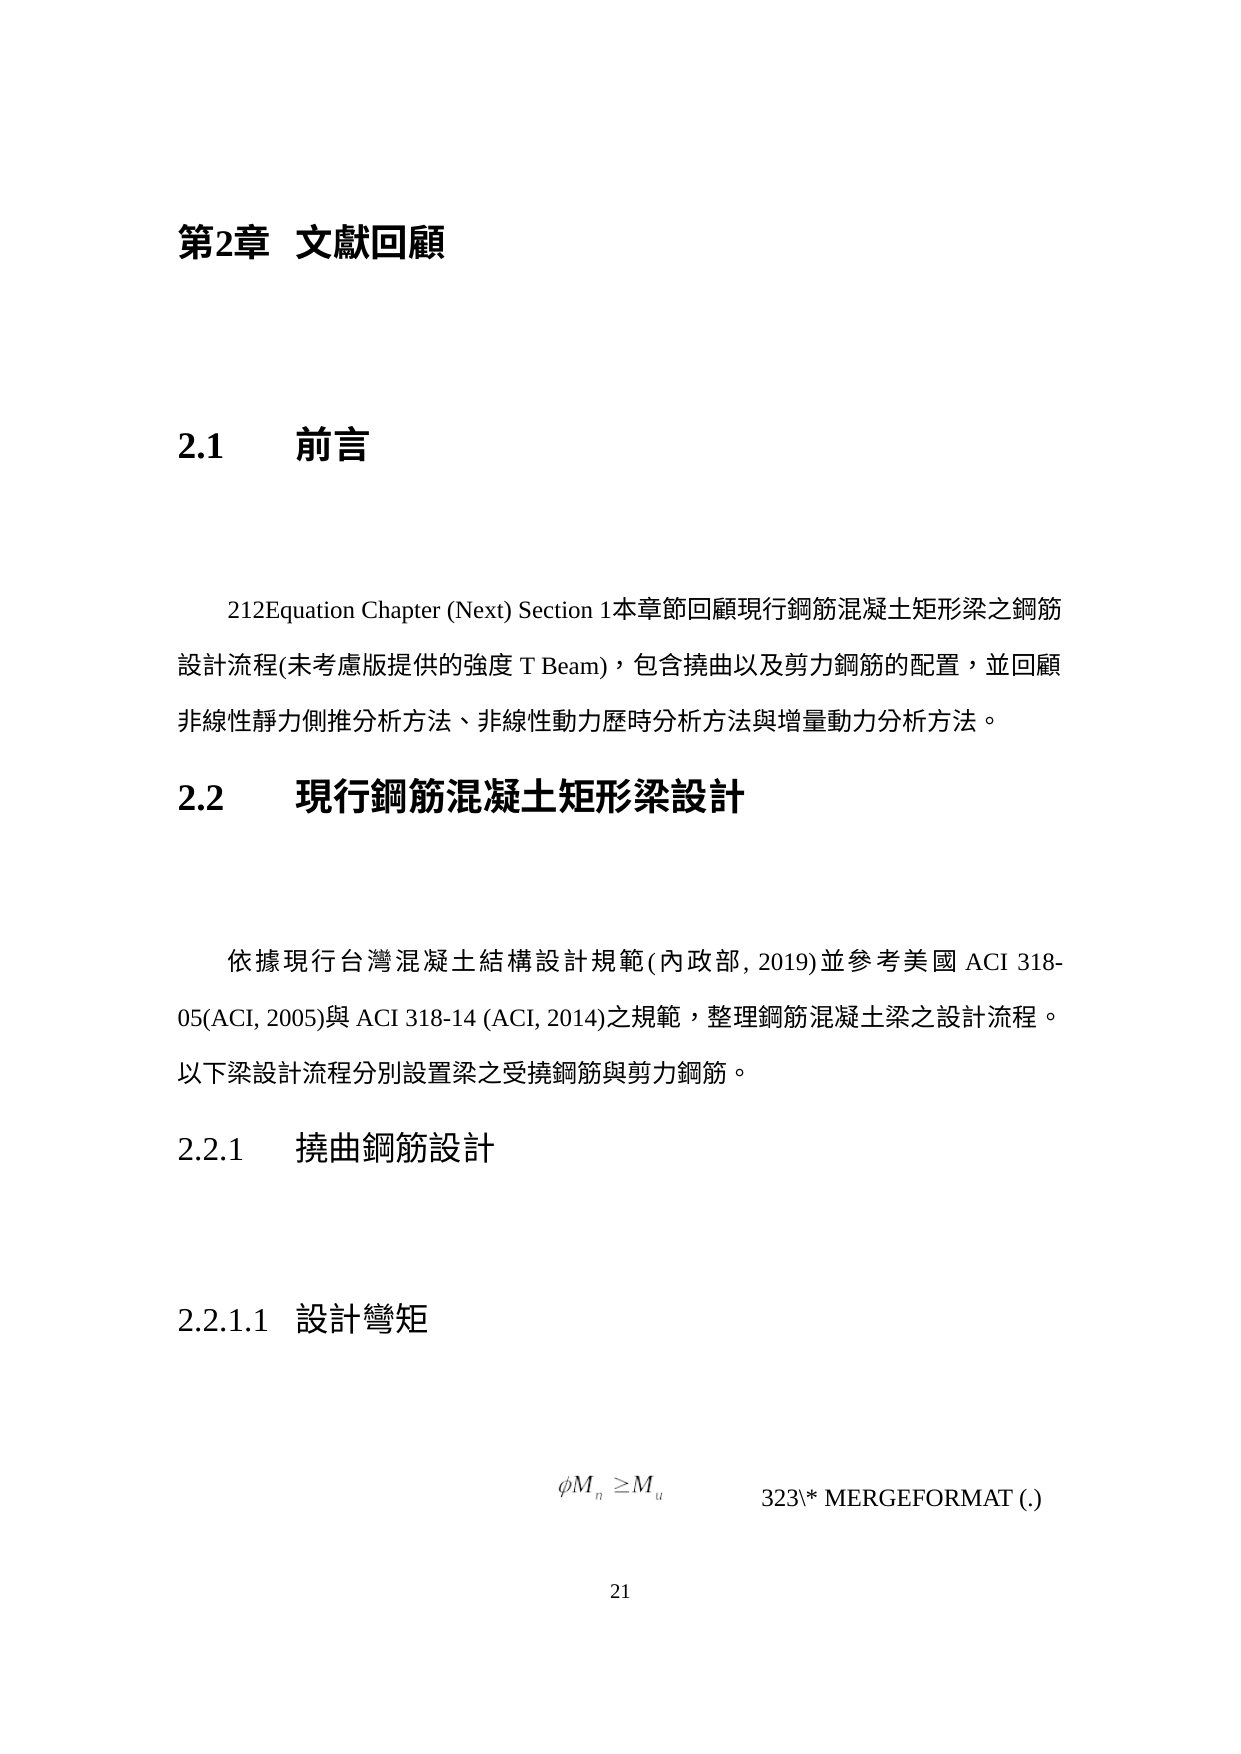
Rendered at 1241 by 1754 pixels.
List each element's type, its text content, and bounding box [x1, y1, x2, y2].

text 依據現行台灣混凝土結構設計規範(內政部, 2019)並參考美國ACI 318-05(ACI, 2005)與ACI 318-14 (ACI, 2014)之規範，整理鋼筋混凝土梁之設計流程。以下梁設計流程分別設置梁之受撓鋼筋與剪力鋼筋。 [177, 940, 1063, 1090]
subtitle 設計彎矩 [177, 1280, 1063, 1355]
subtitle 撓曲鋼筋設計 [177, 1108, 1063, 1183]
text 本章節回顧現行鋼筋混凝土矩形梁之鋼筋設計流程(未考慮版提供的強度T Beam)，包含撓曲以及剪力鋼筋的配置，並回顧非線性靜力側推分析方法、非線性動力歷時分析方法與增量動力分析方法。 [177, 589, 1063, 739]
subtitle 現行鋼筋混凝土矩形梁設計 [177, 757, 1063, 832]
subtitle 文獻回顧 [177, 203, 1063, 278]
subtitle 前言 [177, 405, 1063, 480]
